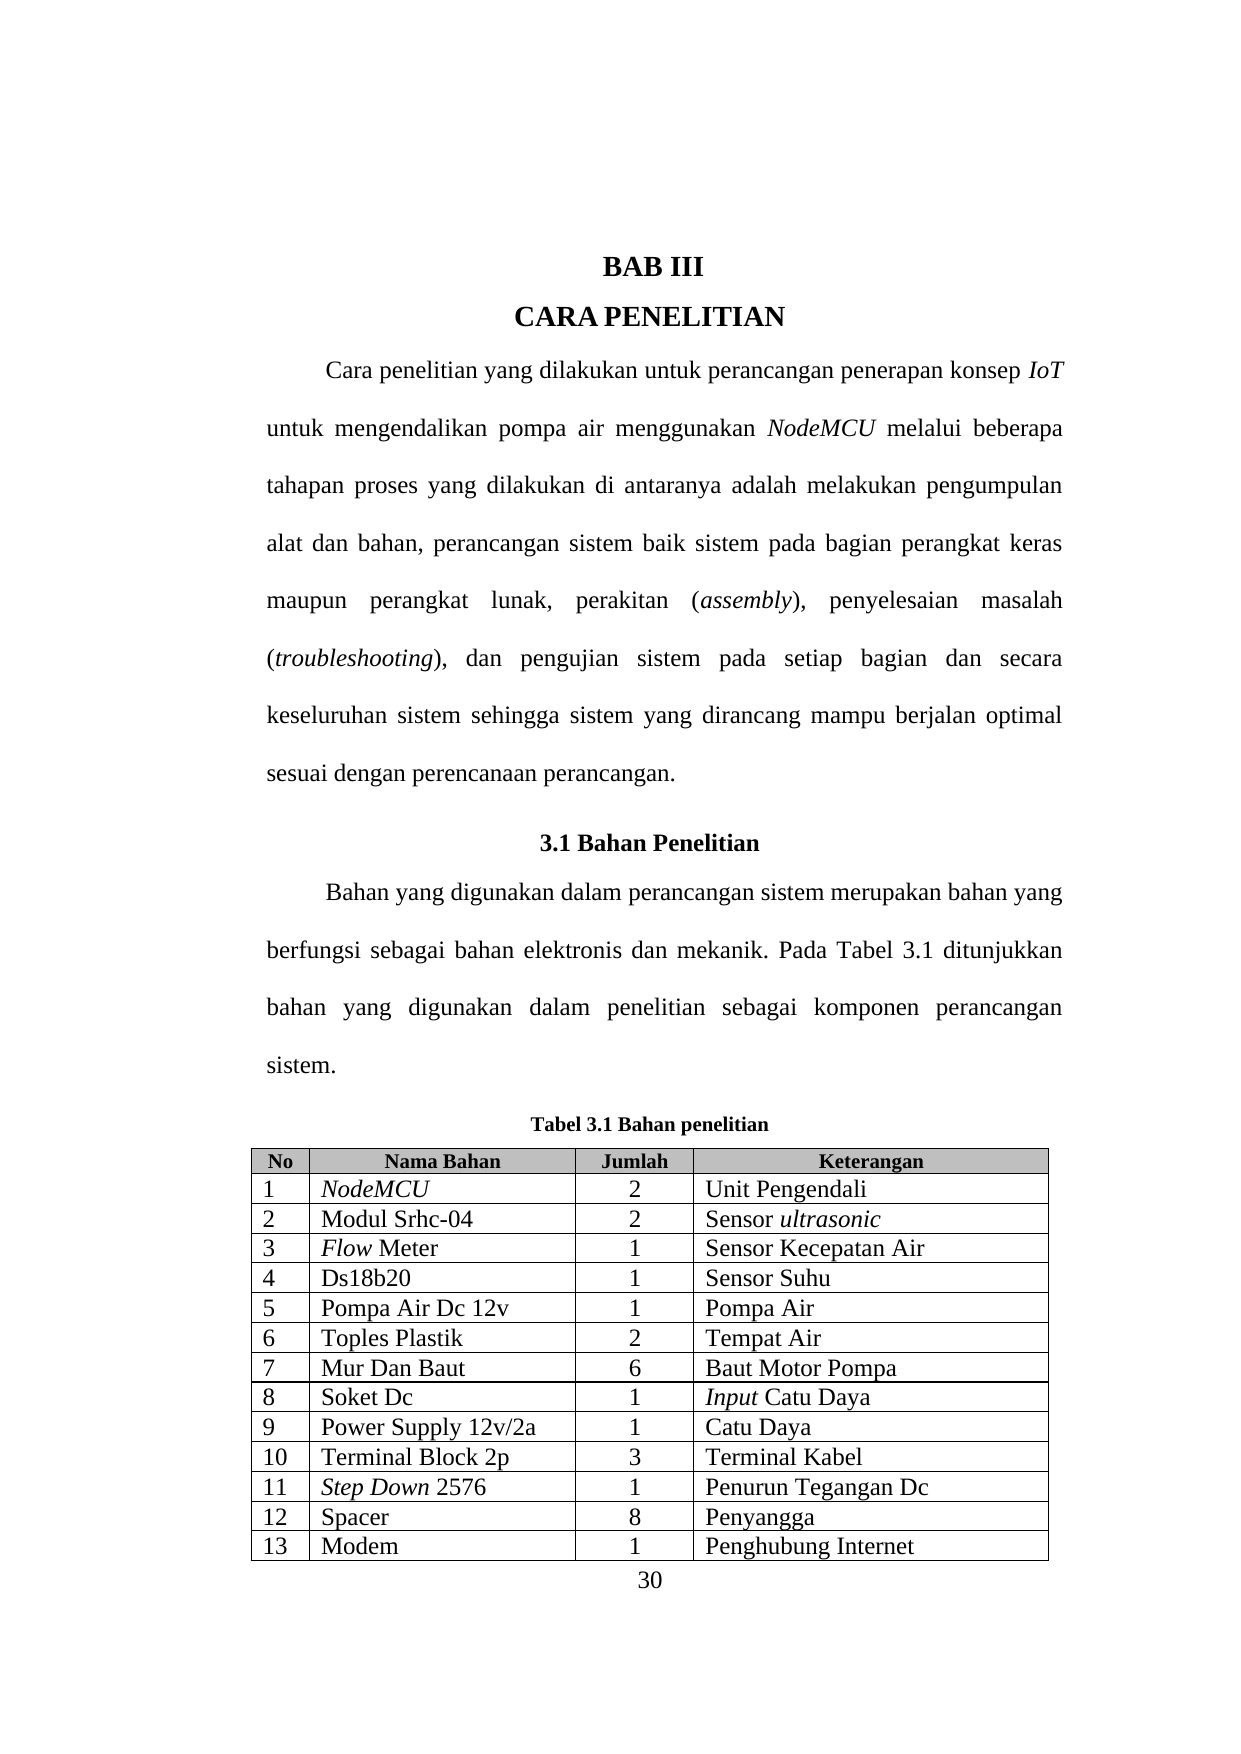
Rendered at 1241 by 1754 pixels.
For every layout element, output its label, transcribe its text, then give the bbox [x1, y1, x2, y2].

table_cell 1 [576, 1412, 693, 1441]
table_cell 12 [252, 1502, 309, 1530]
table_cell Terminal Kabel [694, 1442, 1048, 1471]
table_cell 4 [252, 1263, 309, 1292]
table_cell 7 [252, 1353, 309, 1381]
table_cell Ds18b20 [310, 1263, 575, 1292]
table_cell 2 [576, 1204, 693, 1232]
table_cell 3 [252, 1234, 309, 1262]
table_header Keterangan [694, 1149, 1048, 1173]
table_cell Sensor Suhu [694, 1263, 1048, 1292]
table_cell Tempat Air [694, 1323, 1048, 1352]
table_cell 1 [576, 1293, 693, 1322]
table_cell Flow Meter [310, 1234, 575, 1262]
table_cell 2 [576, 1323, 693, 1352]
table_cell 8 [576, 1502, 693, 1530]
table_cell 6 [252, 1323, 309, 1352]
table_cell NodeMCU [310, 1174, 575, 1203]
subtitle BAB III CARA PENELITIAN [236, 249, 1063, 333]
table_header Nama Bahan [310, 1149, 575, 1173]
table_cell Toples Plastik [310, 1323, 575, 1352]
table_cell 1 [252, 1174, 309, 1203]
table_cell Pompa Air [694, 1293, 1048, 1322]
table_cell Spacer [310, 1502, 575, 1530]
table_cell Terminal Block 2p [310, 1442, 575, 1471]
table_cell 1 [576, 1263, 693, 1292]
table_cell Input Catu Daya [694, 1383, 1048, 1411]
table_cell 8 [252, 1383, 309, 1411]
table_cell Catu Daya [694, 1412, 1048, 1441]
table_cell Soket Dc [310, 1383, 575, 1411]
table_cell 9 [252, 1412, 309, 1441]
table_cell Sensor Kecepatan Air [694, 1234, 1048, 1262]
table_cell Modem [310, 1531, 575, 1560]
table_cell 13 [252, 1531, 309, 1560]
table_cell Unit Pengendali [694, 1174, 1048, 1203]
table_cell Penyangga [694, 1502, 1048, 1530]
table_header No [252, 1149, 309, 1173]
subtitle 3.1 Bahan Penelitian [236, 828, 1063, 857]
table_cell Baut Motor Pompa [694, 1353, 1048, 1381]
text Cara penelitian yang dilakukan untuk perancangan penerapan konsep IoT untuk mengendalikan pompa air menggunakan NodeMCU melalui beberapa tahapan proses yang dilakukan di antaranya adalah melakukan pengumpulan alat dan bahan, perancangan sistem baik sistem pada bagian perangkat keras maupun perangkat lunak, perakitan (assembly), penyelesaian masalah (troubleshooting), dan pengujian sistem pada setiap bagian dan secara keseluruhan sistem sehingga sistem yang dirancang mampu berjalan optimal sesuai dengan perencanaan perancangan. [266, 356, 1063, 787]
table_cell 5 [252, 1293, 309, 1322]
table_cell 2 [252, 1204, 309, 1232]
table_cell Power Supply 12v/2a [310, 1412, 575, 1441]
table_cell 1 [576, 1531, 693, 1560]
table_cell Penurun Tegangan Dc [694, 1472, 1048, 1501]
table_cell 2 [576, 1174, 693, 1203]
table_cell 1 [576, 1472, 693, 1501]
table_cell Penghubung Internet [694, 1531, 1048, 1560]
table_cell 1 [576, 1234, 693, 1262]
text Bahan yang digunakan dalam perancangan sistem merupakan bahan yang berfungsi sebagai bahan elektronis dan mekanik. Pada Tabel 3.1 ditunjukkan bahan yang digunakan dalam penelitian sebagai komponen perancangan sistem. [266, 877, 1063, 1079]
table_cell Modul Srhc-04 [310, 1204, 575, 1232]
table_cell Step Down 2576 [310, 1472, 575, 1501]
table_cell 6 [576, 1353, 693, 1381]
table_cell Pompa Air Dc 12v [310, 1293, 575, 1322]
subtitle Tabel 3.1 Bahan penelitian [236, 1112, 1063, 1136]
table_cell 11 [252, 1472, 309, 1501]
table_cell Sensor ultrasonic [694, 1204, 1048, 1232]
table_cell 1 [576, 1383, 693, 1411]
table_cell Mur Dan Baut [310, 1353, 575, 1381]
table_cell 10 [252, 1442, 309, 1471]
table_cell 3 [576, 1442, 693, 1471]
table_header Jumlah [576, 1149, 693, 1173]
